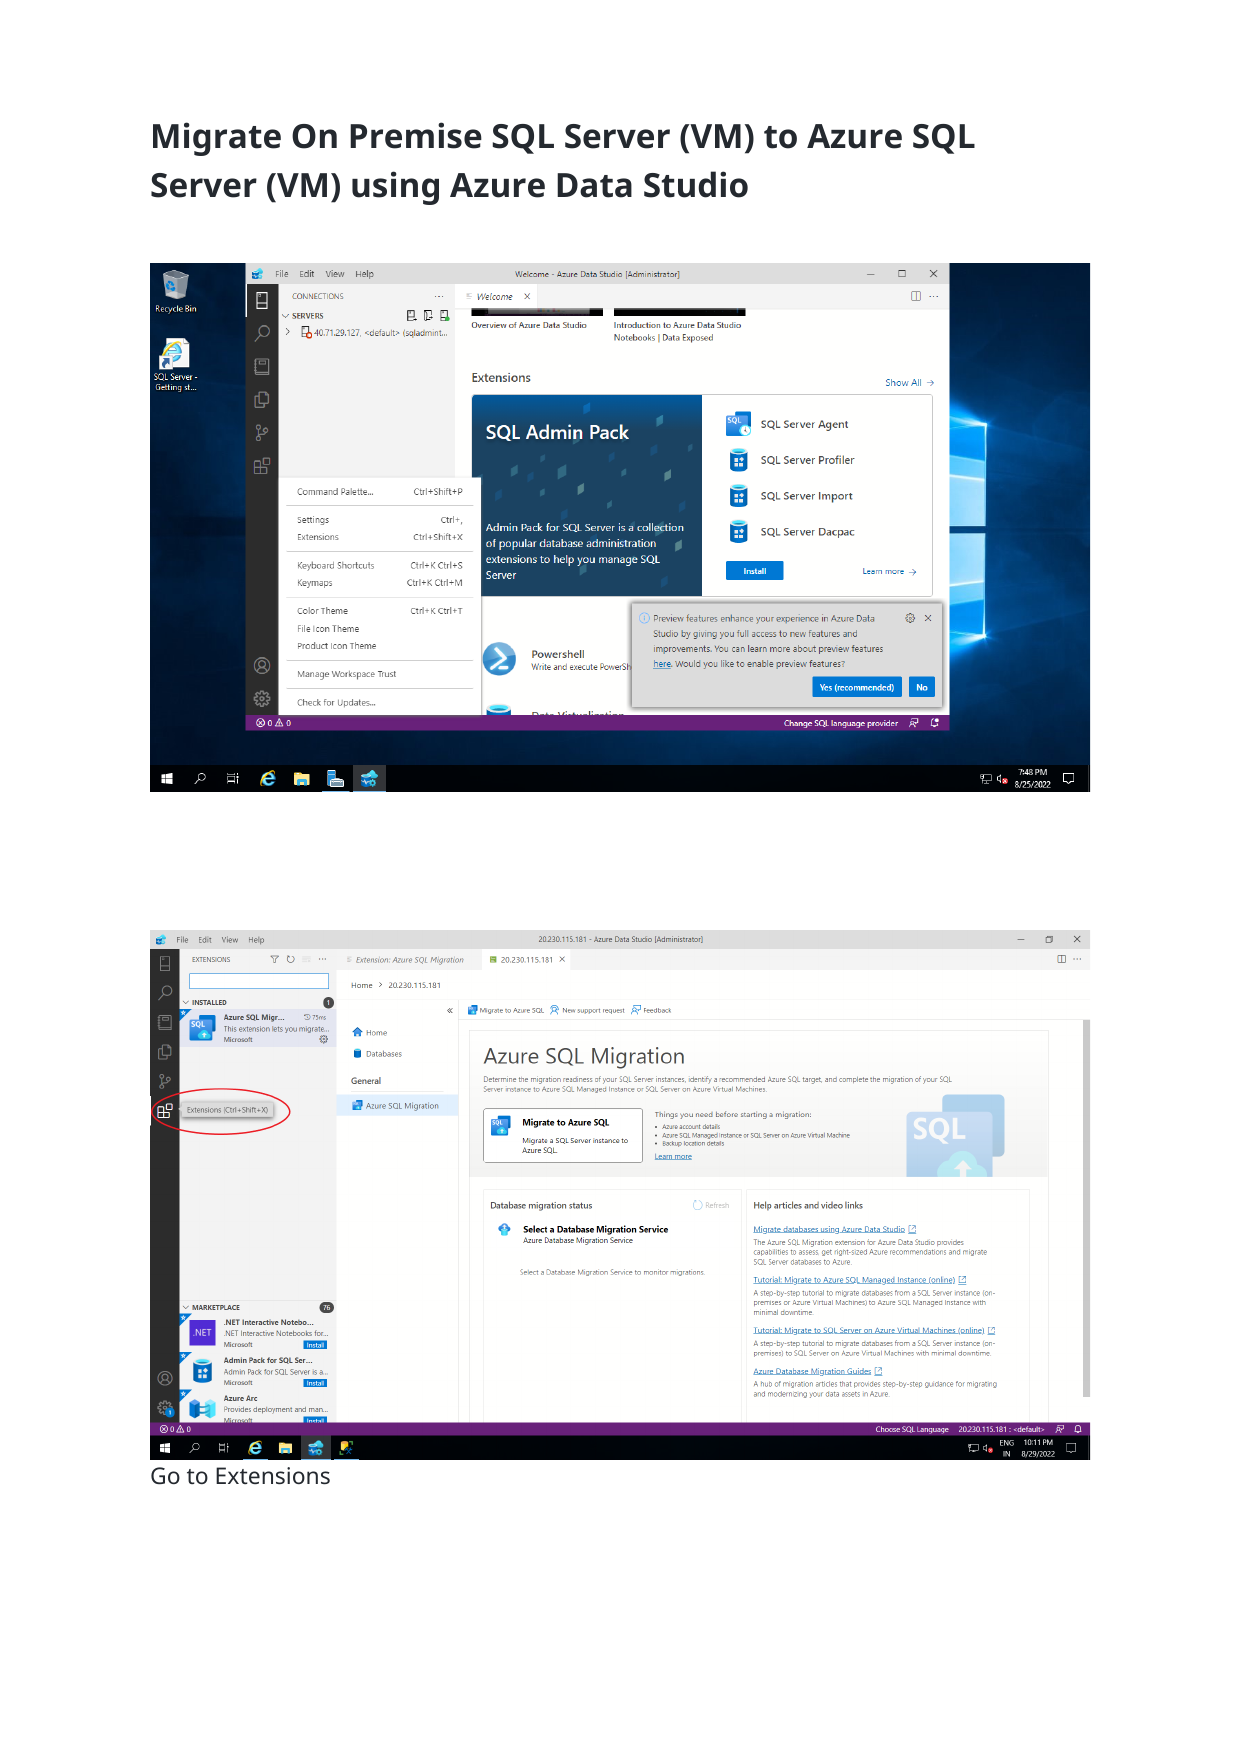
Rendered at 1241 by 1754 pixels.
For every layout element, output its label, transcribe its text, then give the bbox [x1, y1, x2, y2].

text Go to Extensions [150, 1460, 1090, 1491]
picture [150, 930, 1091, 1460]
picture [150, 263, 1091, 792]
